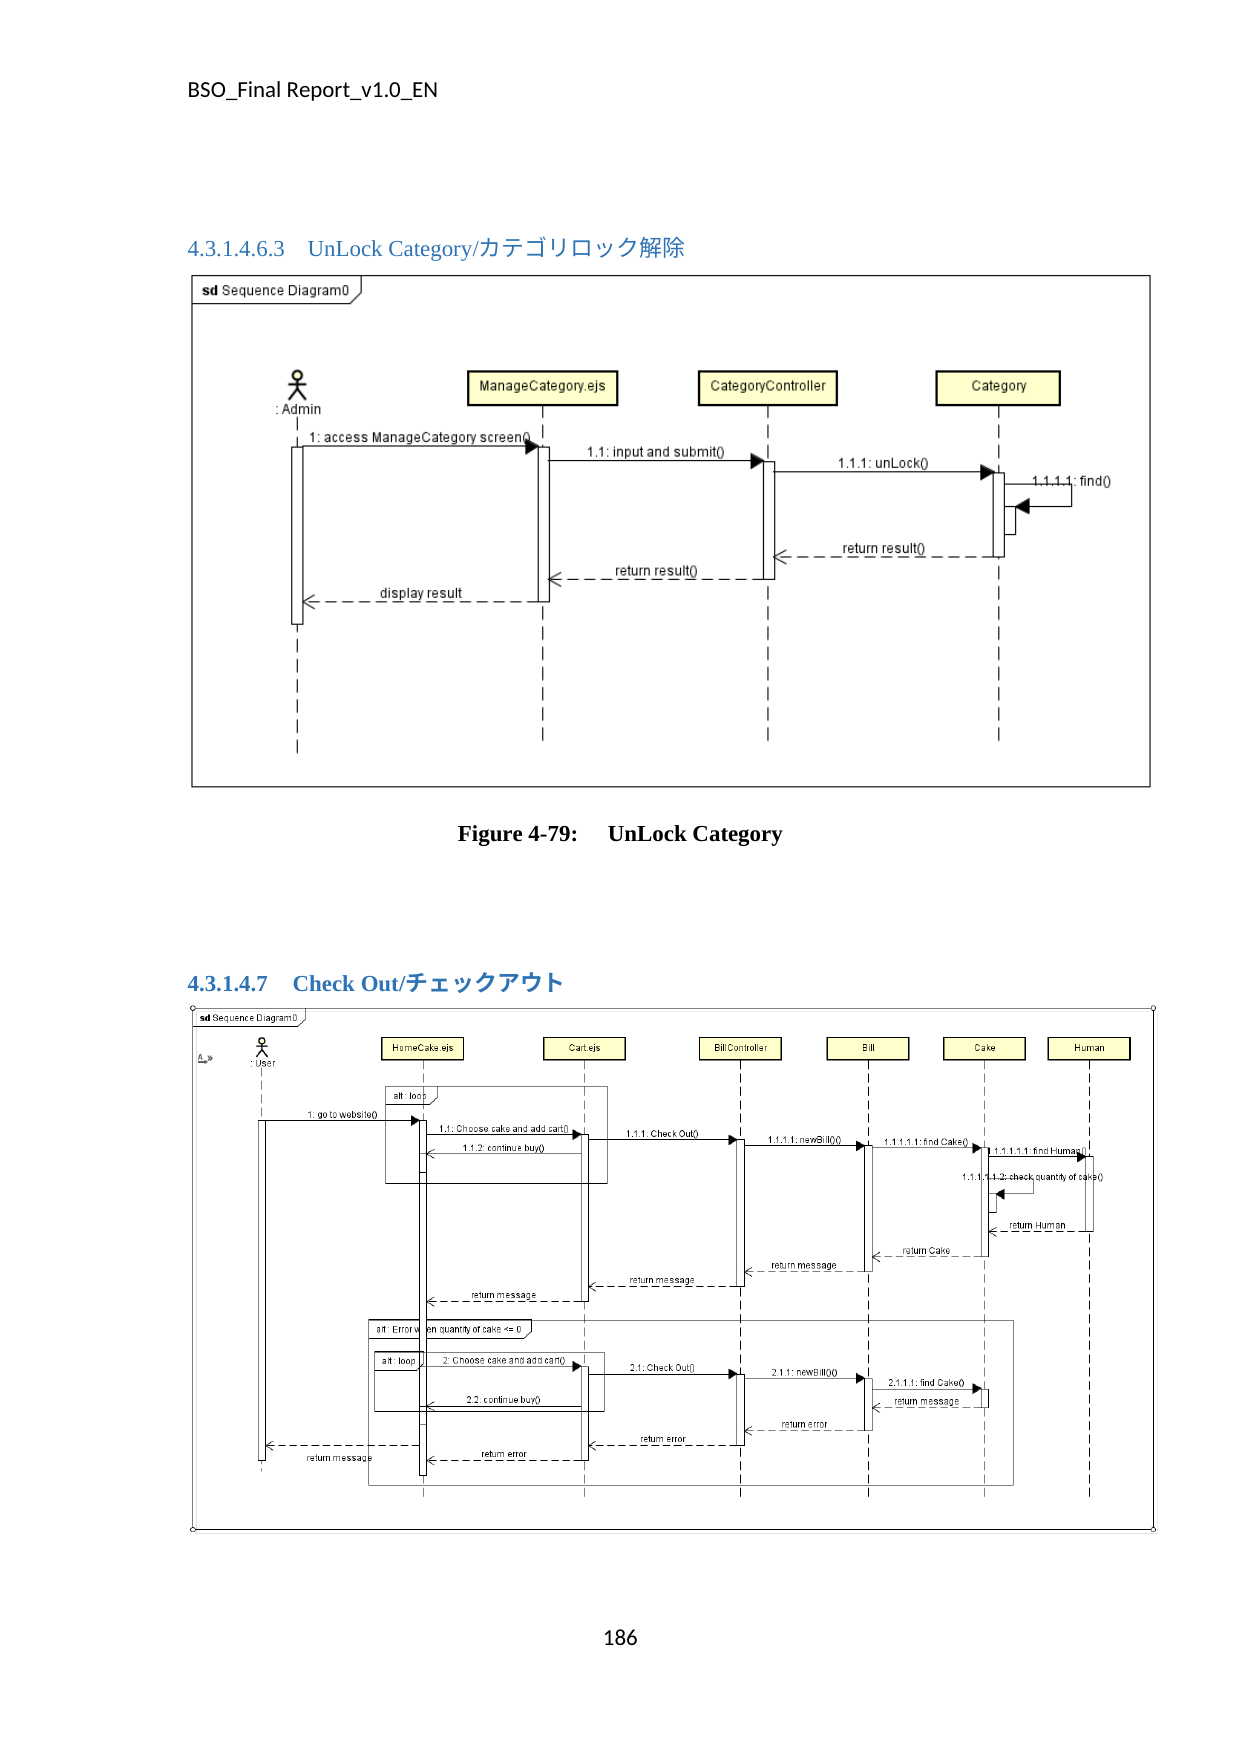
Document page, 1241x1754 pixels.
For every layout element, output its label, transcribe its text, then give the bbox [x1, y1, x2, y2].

picture [187, 1000, 1163, 1537]
picture [187, 265, 1163, 802]
subtitle Check Out/チェックアウト [187, 965, 1053, 998]
text UnLock Category [187, 821, 1053, 847]
subtitle UnLock Category/カテゴリロック解除 [187, 229, 1053, 263]
